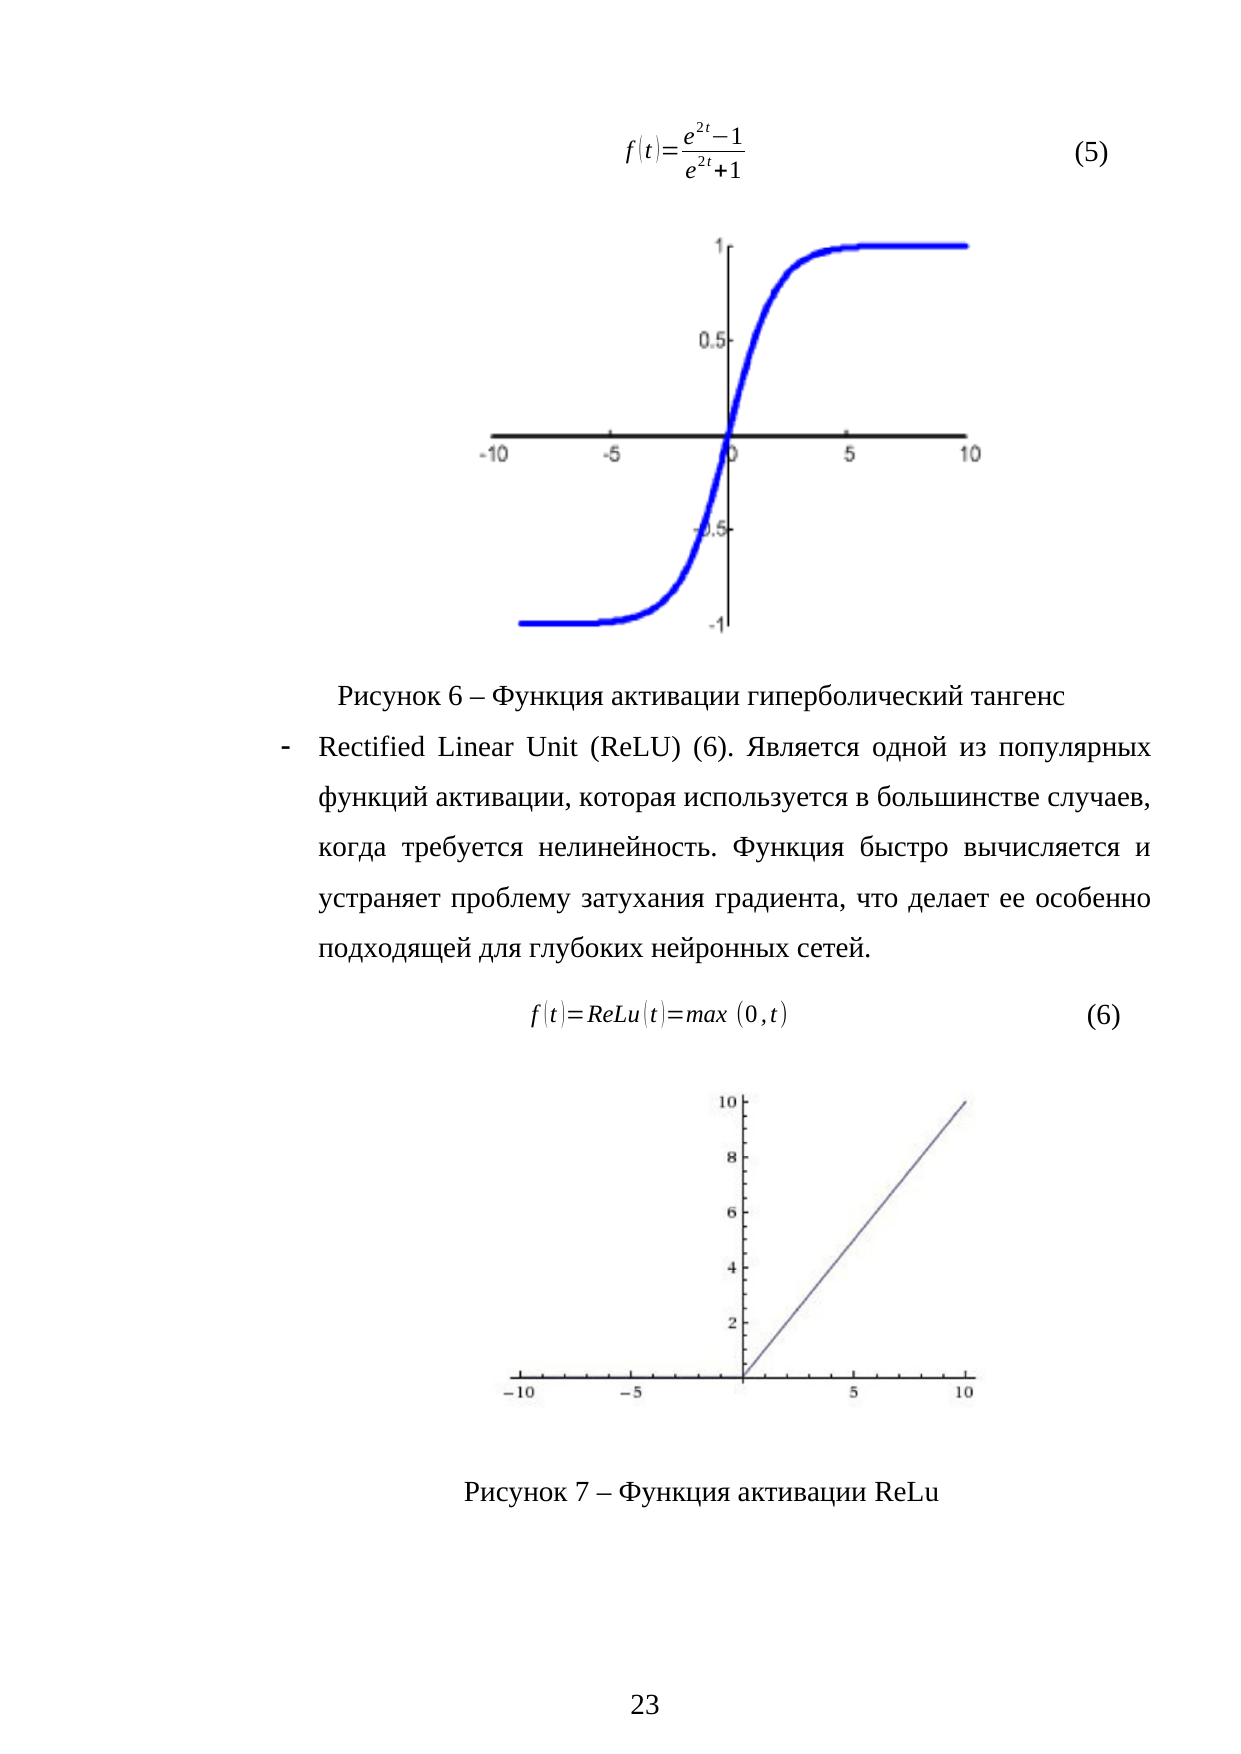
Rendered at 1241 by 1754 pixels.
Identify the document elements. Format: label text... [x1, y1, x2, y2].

picture [448, 217, 1022, 646]
picture [468, 1064, 1002, 1441]
list Rectified Linear Unit (ReLU) (6). Является одной из популярных функций активации, которая используется в большинстве случаев, когда требуется нелинейность. Функция быстро вычисляется и устраняет проблему затухания градиента, что делает ее особенно подходящей для глубоких нейронных сетей. [281, 729, 1152, 964]
list (5) [318, 118, 1152, 184]
list (6) [318, 997, 1152, 1031]
text Рисунок 7 – Функция активации ReLu [177, 1474, 1152, 1507]
text Рисунок 6 – Функция активации гиперболический тангенс [177, 678, 1152, 712]
